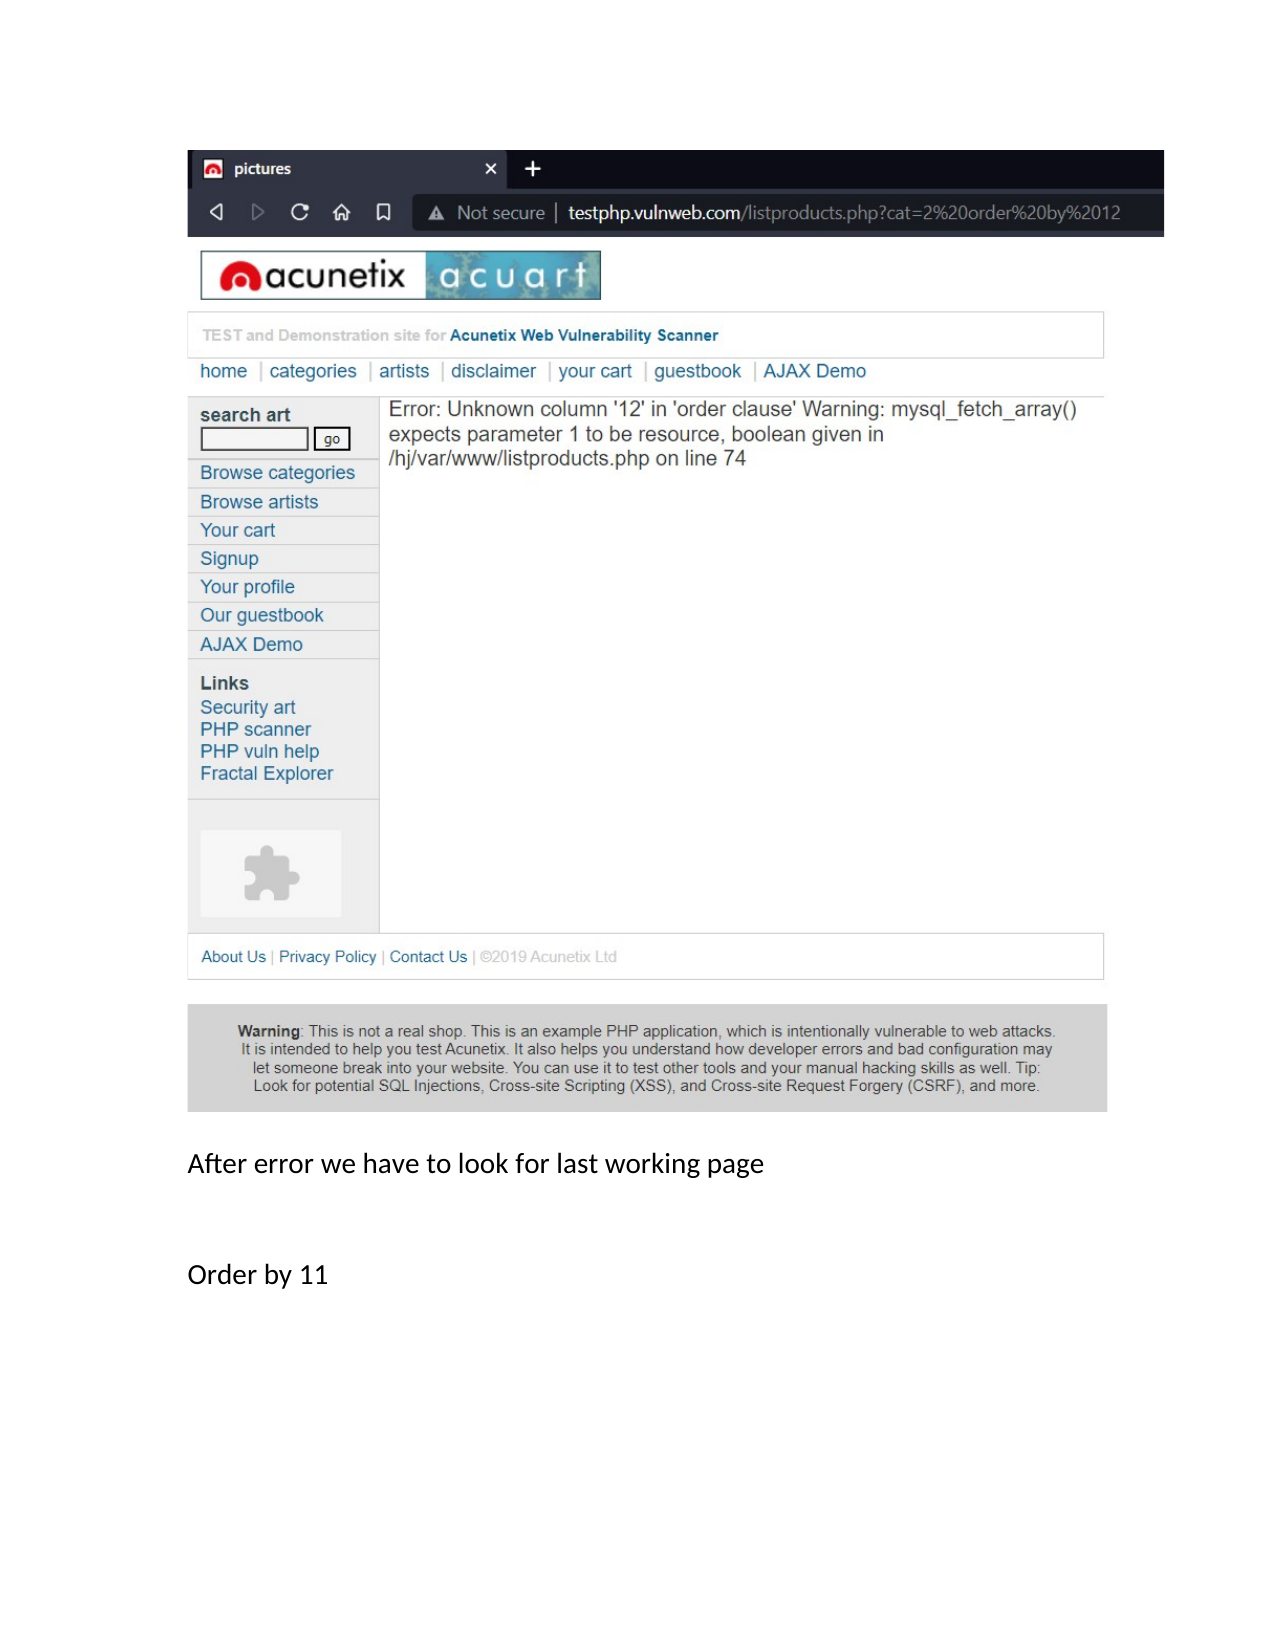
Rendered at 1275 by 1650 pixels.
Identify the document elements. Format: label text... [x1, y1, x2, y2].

text After error we have to look for last working page [187, 1146, 1258, 1181]
picture [187, 150, 1165, 1112]
text Order by 11 [187, 1256, 1258, 1292]
